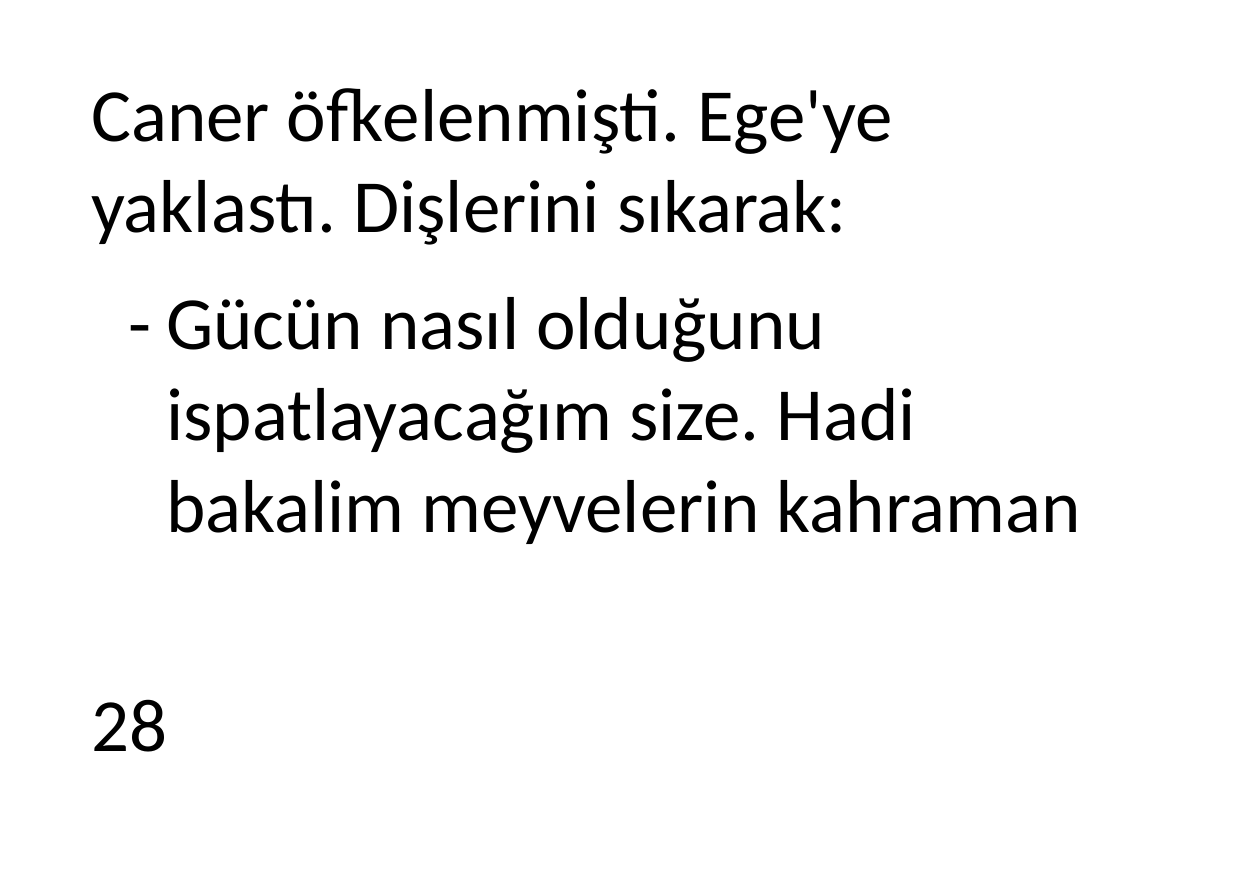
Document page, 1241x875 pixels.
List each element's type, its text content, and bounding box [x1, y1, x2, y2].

list Gücün nasıl olduğunu ispatlayacağım size. Hadi bakalim meyvelerin kahraman çocugu bilek güreşine var mısın? dedi. [128, 276, 1140, 551]
text Caner öfkelenmişti. Ege'ye yaklastı. Dişlerini sıkarak: [91, 68, 1140, 251]
